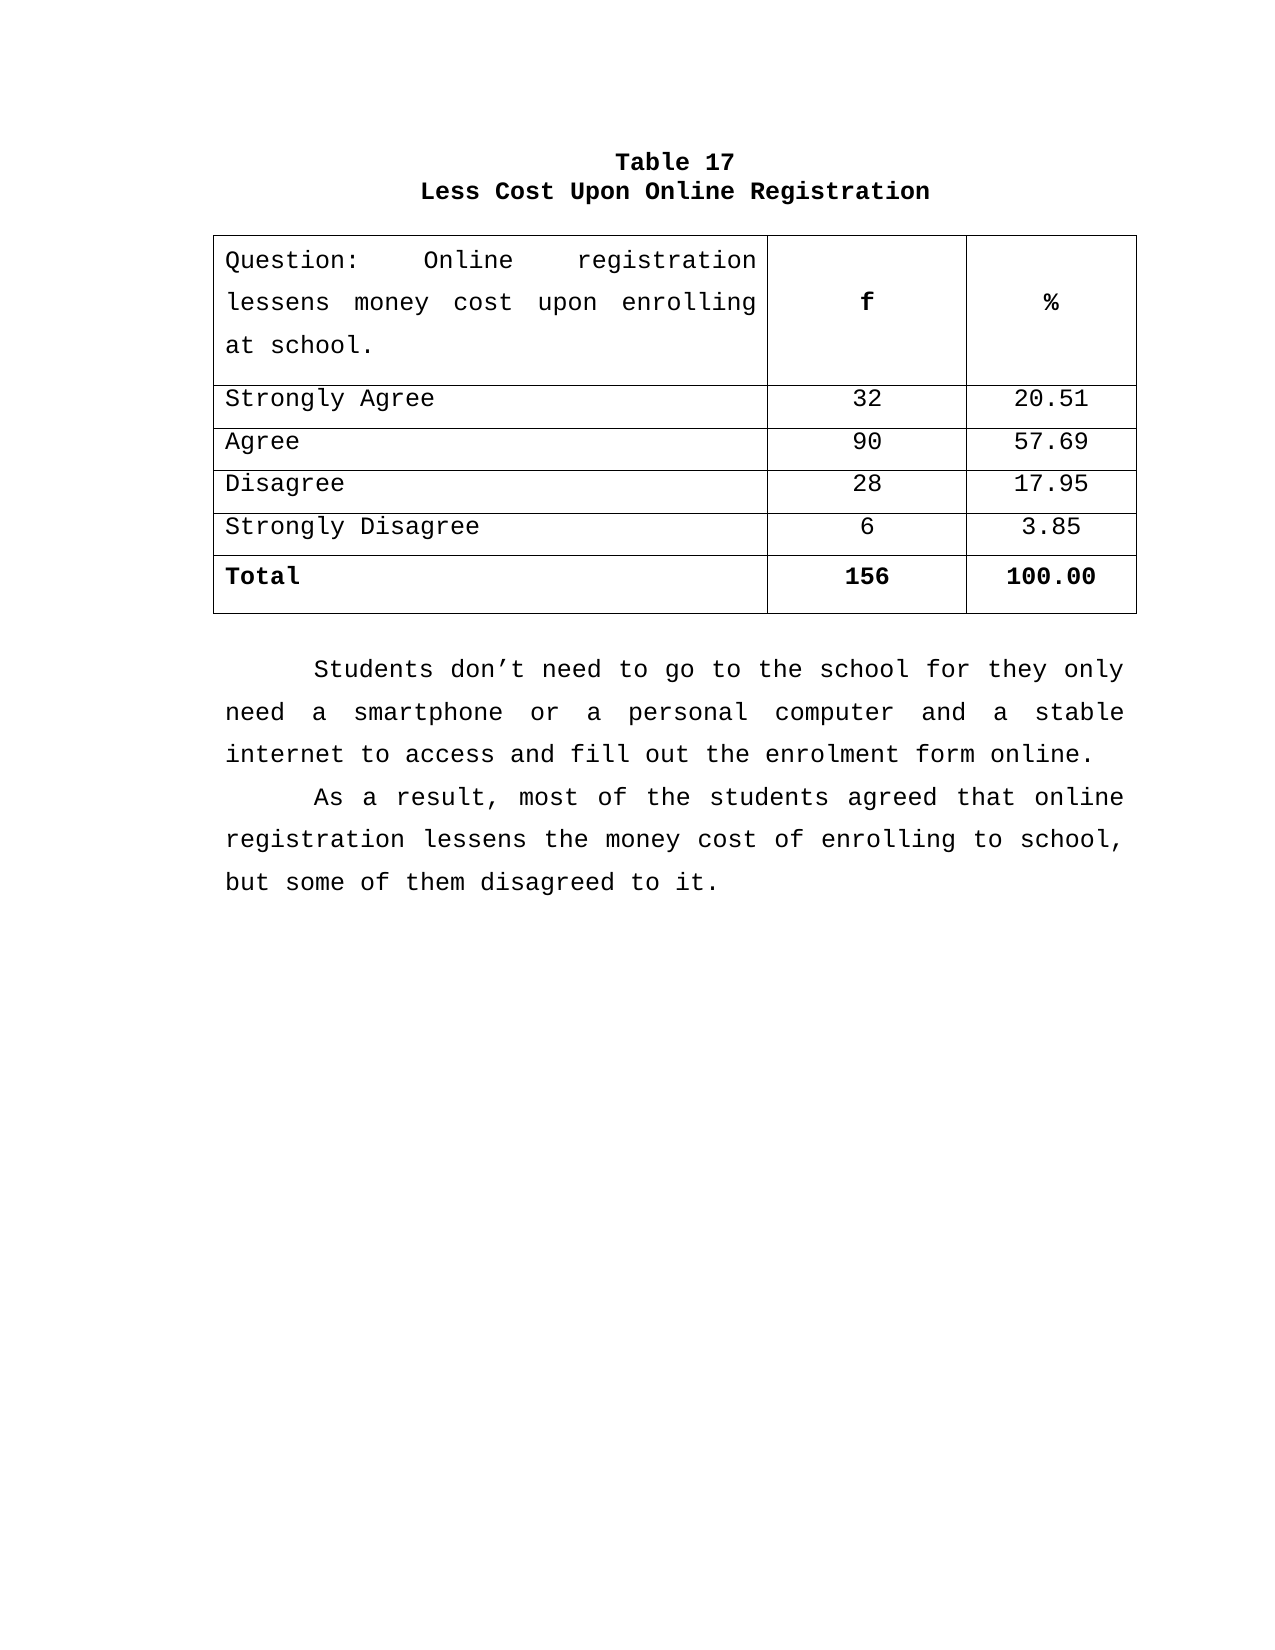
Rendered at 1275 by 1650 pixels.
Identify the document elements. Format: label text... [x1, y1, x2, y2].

table_cell Disagree [214, 471, 767, 512]
table_header f [768, 236, 966, 385]
table_cell 3.85 [967, 514, 1136, 555]
table_header % [967, 236, 1136, 385]
table_cell 57.69 [967, 429, 1136, 470]
list Students don’t need to go to the school for they only need a smartphone or a personal computer and a stable internet to access and fill out the enrolment form online. [225, 657, 1125, 770]
table_cell 100.00 [967, 556, 1136, 613]
list As a result, most of the students agreed that online registration lessens the money cost of enrolling to school, but some of them disagreed to it. [225, 784, 1125, 898]
table_cell Agree [214, 429, 767, 470]
table_header Question: Online registration lessens money cost upon enrolling at school. [214, 236, 767, 385]
table_cell Strongly Agree [214, 386, 767, 427]
table_cell 28 [768, 471, 966, 512]
table_cell 17.95 [967, 471, 1136, 512]
table_cell Total [214, 556, 767, 613]
text Table 17 [225, 150, 1125, 178]
table_cell 20.51 [967, 386, 1136, 427]
table_cell 32 [768, 386, 966, 427]
table_cell 90 [768, 429, 966, 470]
table_cell 6 [768, 514, 966, 555]
table_cell 156 [768, 556, 966, 613]
table_cell Strongly Disagree [214, 514, 767, 555]
text Less Cost Upon Online Registration [225, 178, 1125, 207]
